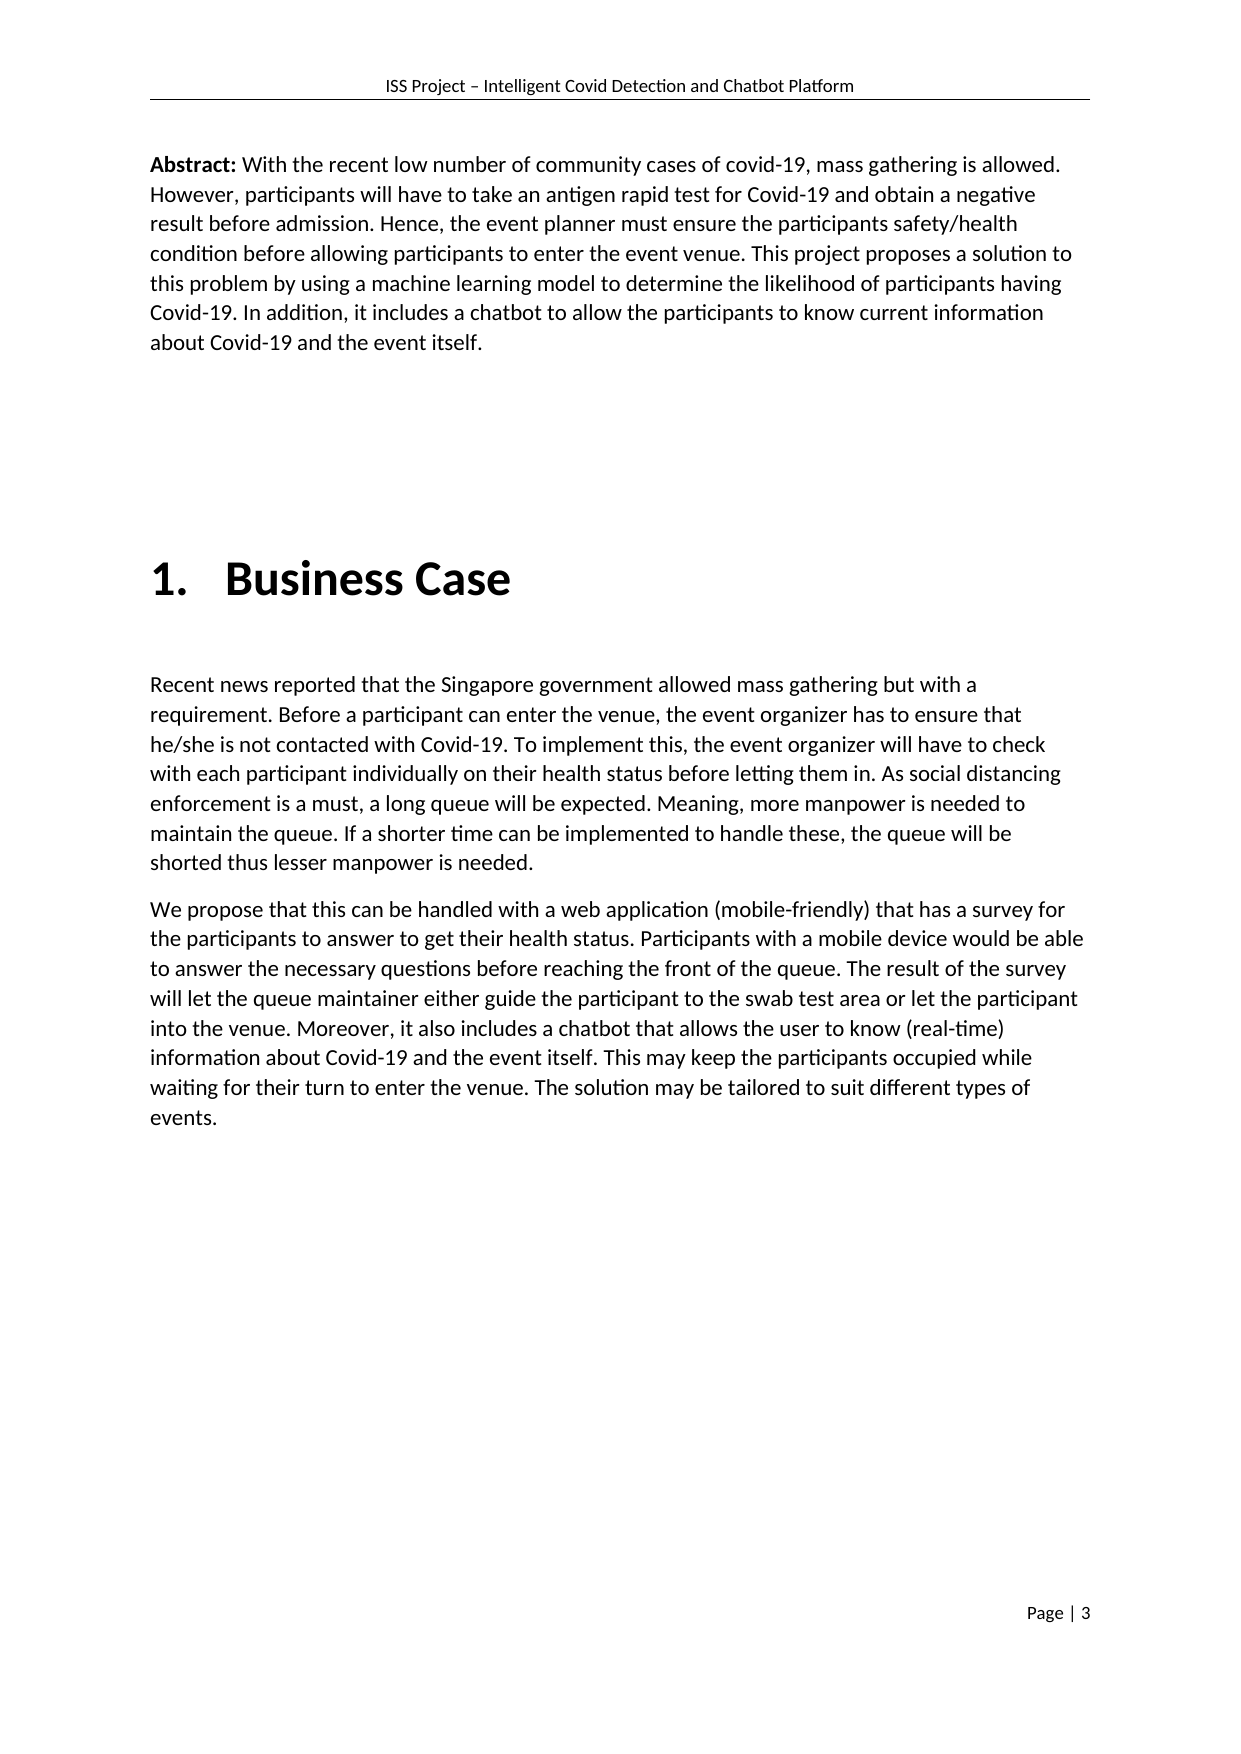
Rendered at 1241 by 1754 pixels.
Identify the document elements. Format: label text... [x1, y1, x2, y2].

text Recent news reported that the Singapore government allowed mass gathering but with a requirement. Before a participant can enter the venue, the event organizer has to ensure that he/she is not contacted with Covid-19. To implement this, the event organizer will have to check with each participant individually on their health status before letting them in. As social distancing enforcement is a must, a long queue will be expected. Meaning, more manpower is needed to maintain the queue. If a shorter time can be implemented to handle these, the queue will be shorted thus lesser manpower is needed. [150, 670, 1090, 877]
text We propose that this can be handled with a web application (mobile-friendly) that has a survey for the participants to answer to get their health status. Participants with a mobile device would be able to answer the necessary questions before reaching the front of the queue. The result of the survey will let the queue maintainer either guide the participant to the swab test area or let the participant into the venue. Moreover, it also includes a chatbot that allows the user to know (real-time) information about Covid-19 and the event itself. This may keep the participants occupied while waiting for their turn to enter the venue. The solution may be tailored to suit different types of events. [150, 895, 1090, 1131]
text Abstract: With the recent low number of community cases of covid-19, mass gathering is allowed. However, participants will have to take an antigen rapid test for Covid-19 and obtain a negative result before admission. Hence, the event planner must ensure the participants safety/health condition before allowing participants to enter the event venue. This project proposes a solution to this problem by using a machine learning model to determine the likelihood of participants having Covid-19. In addition, it includes a chatbot to allow the participants to know current information about Covid-19 and the event itself. [150, 150, 1090, 356]
subtitle Business Case [150, 547, 1090, 608]
